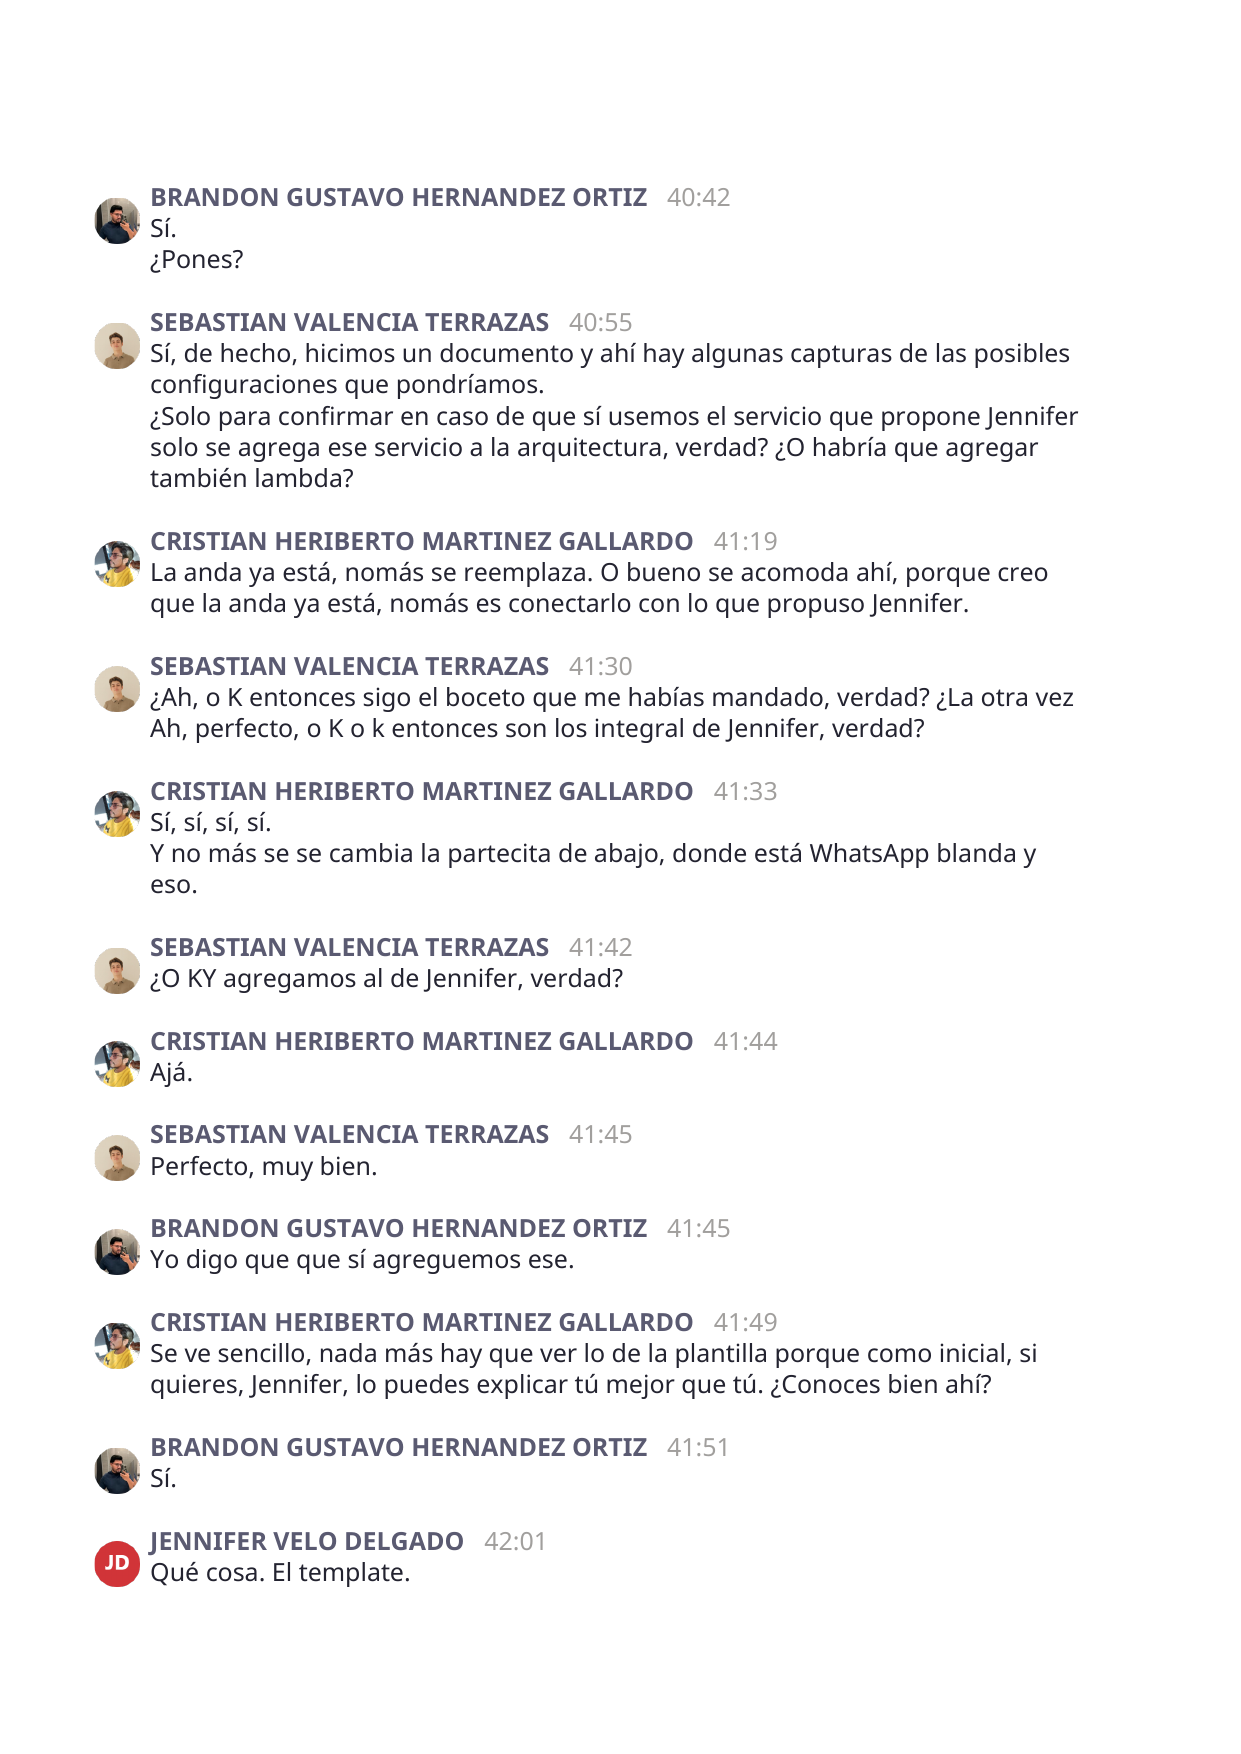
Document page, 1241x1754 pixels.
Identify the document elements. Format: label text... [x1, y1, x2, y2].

text BRANDON GUSTAVO HERNANDEZ ORTIZ 40:42 Sí. ¿Pones? [150, 150, 1090, 275]
picture [94, 541, 140, 587]
text SEBASTIAN VALENCIA TERRAZAS 41:45 Perfecto, muy bien. [150, 1087, 1090, 1181]
text BRANDON GUSTAVO HERNANDEZ ORTIZ 41:45 Yo digo que que sí agreguemos ese. [150, 1181, 1090, 1275]
text SEBASTIAN VALENCIA TERRAZAS 41:42 ¿O KY agregamos al de Jennifer, verdad? [150, 900, 1090, 994]
picture [94, 666, 140, 712]
picture [94, 1541, 140, 1587]
picture [94, 948, 140, 994]
text CRISTIAN HERIBERTO MARTINEZ GALLARDO 41:33 Sí, sí, sí, sí. Y no más se se cambia la partecita de abajo, donde está WhatsApp blanda y eso. [150, 744, 1090, 900]
picture [94, 323, 140, 369]
text CRISTIAN HERIBERTO MARTINEZ GALLARDO 41:49 Se ve sencillo, nada más hay que ver lo de la plantilla porque como inicial, si quieres, Jennifer, lo puedes explicar tú mejor que tú. ¿Conoces bien ahí? [150, 1275, 1090, 1400]
picture [94, 1135, 140, 1181]
text CRISTIAN HERIBERTO MARTINEZ GALLARDO 41:44 Ajá. [150, 994, 1090, 1087]
text JENNIFER VELO DELGADO 42:01 Qué cosa. El template. [150, 1494, 1090, 1587]
picture [94, 1323, 140, 1369]
picture [94, 1448, 140, 1494]
text BRANDON GUSTAVO HERNANDEZ ORTIZ 41:51 Sí. [150, 1400, 1090, 1494]
text SEBASTIAN VALENCIA TERRAZAS 41:30 ¿Ah, o K entonces sigo el boceto que me habías mandado, verdad? ¿La otra vez Ah, perfecto, o K o k entonces son los integral de Jennifer, verdad? [150, 619, 1090, 744]
picture [94, 1041, 140, 1087]
picture [94, 791, 140, 837]
text SEBASTIAN VALENCIA TERRAZAS 40:55 Sí, de hecho, hicimos un documento y ahí hay algunas capturas de las posibles configuraciones que pondríamos. ¿Solo para confirmar en caso de que sí usemos el servicio que propone Jennifer solo se agrega ese servicio a la arquitectura, verdad? ¿O habría que agregar también lambda? [150, 275, 1090, 494]
picture [94, 1229, 140, 1275]
picture [94, 198, 140, 244]
text CRISTIAN HERIBERTO MARTINEZ GALLARDO 41:19 La anda ya está, nomás se reemplaza. O bueno se acomoda ahí, porque creo que la anda ya está, nomás es conectarlo con lo que propuso Jennifer. [150, 494, 1090, 619]
